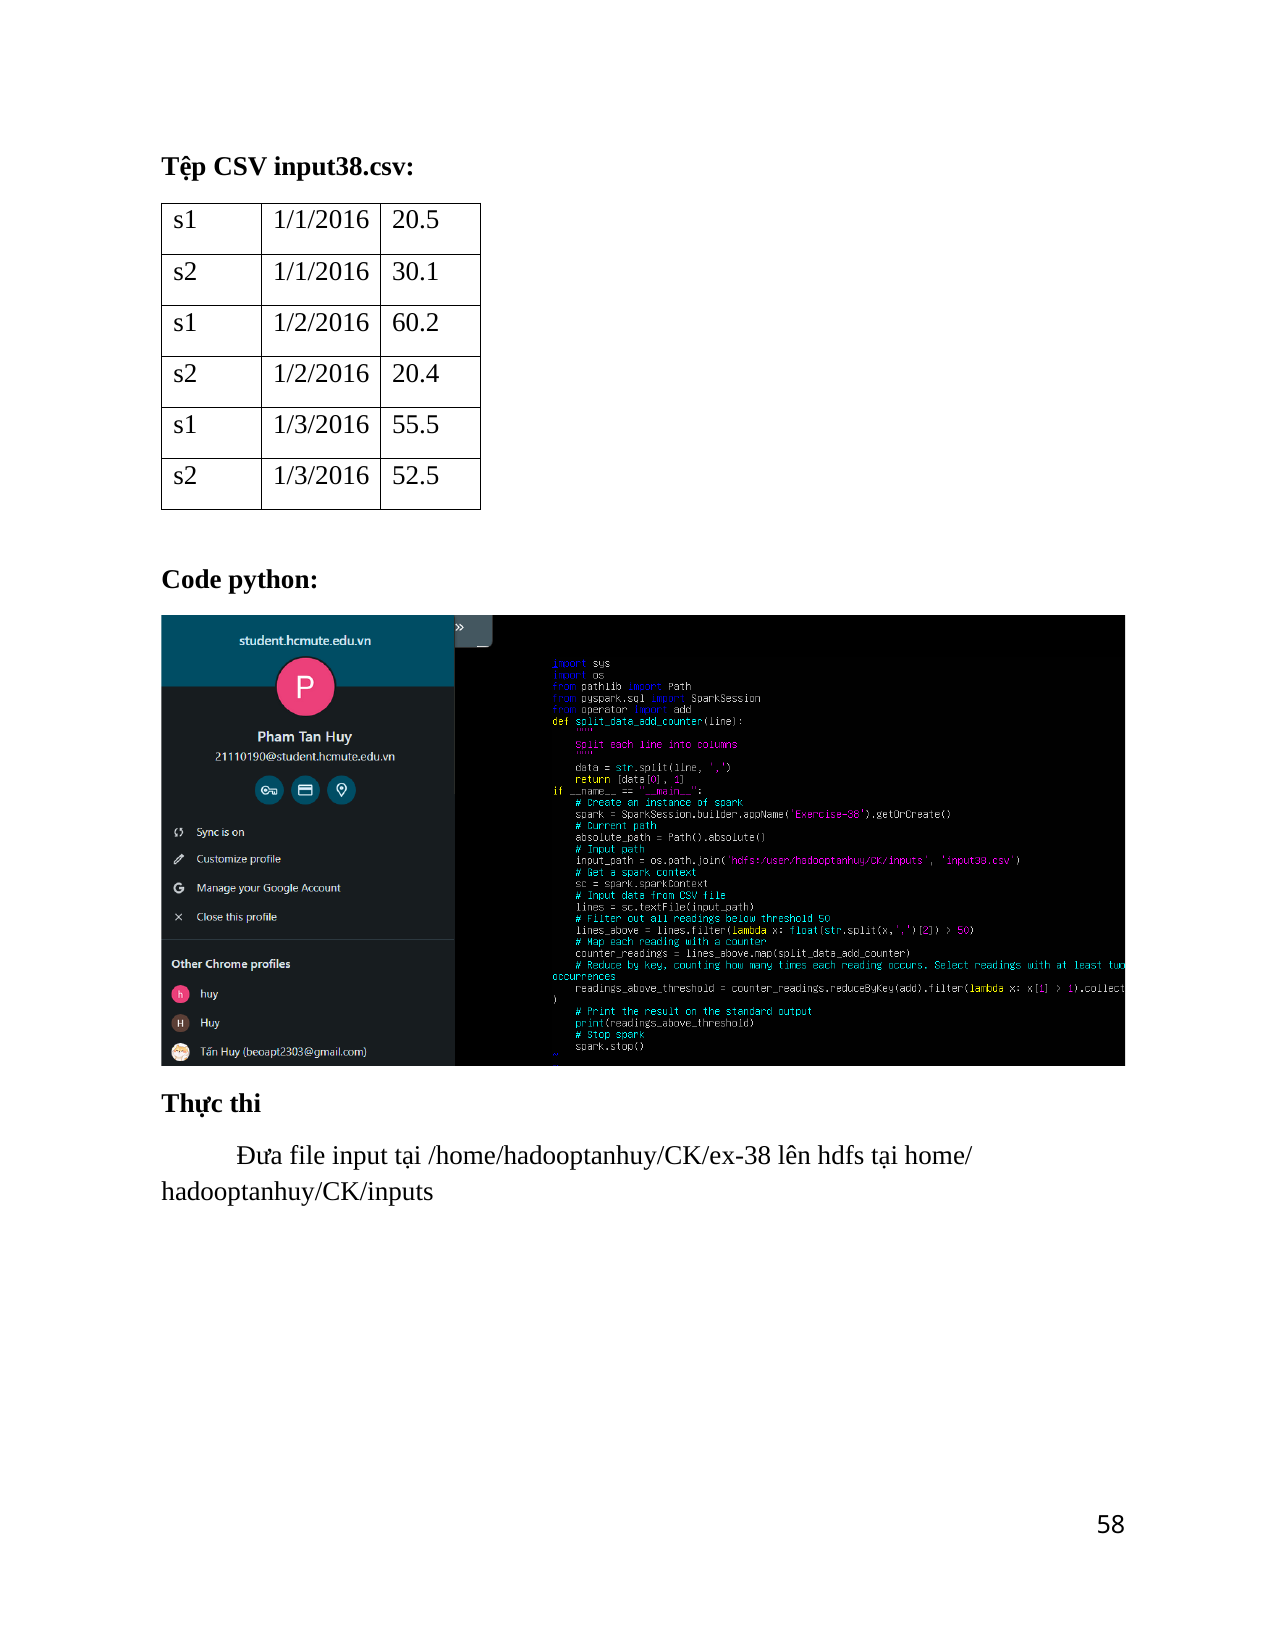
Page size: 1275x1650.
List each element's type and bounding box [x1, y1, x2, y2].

table_cell [150, 150, 1125, 1227]
picture [161, 615, 1125, 1066]
